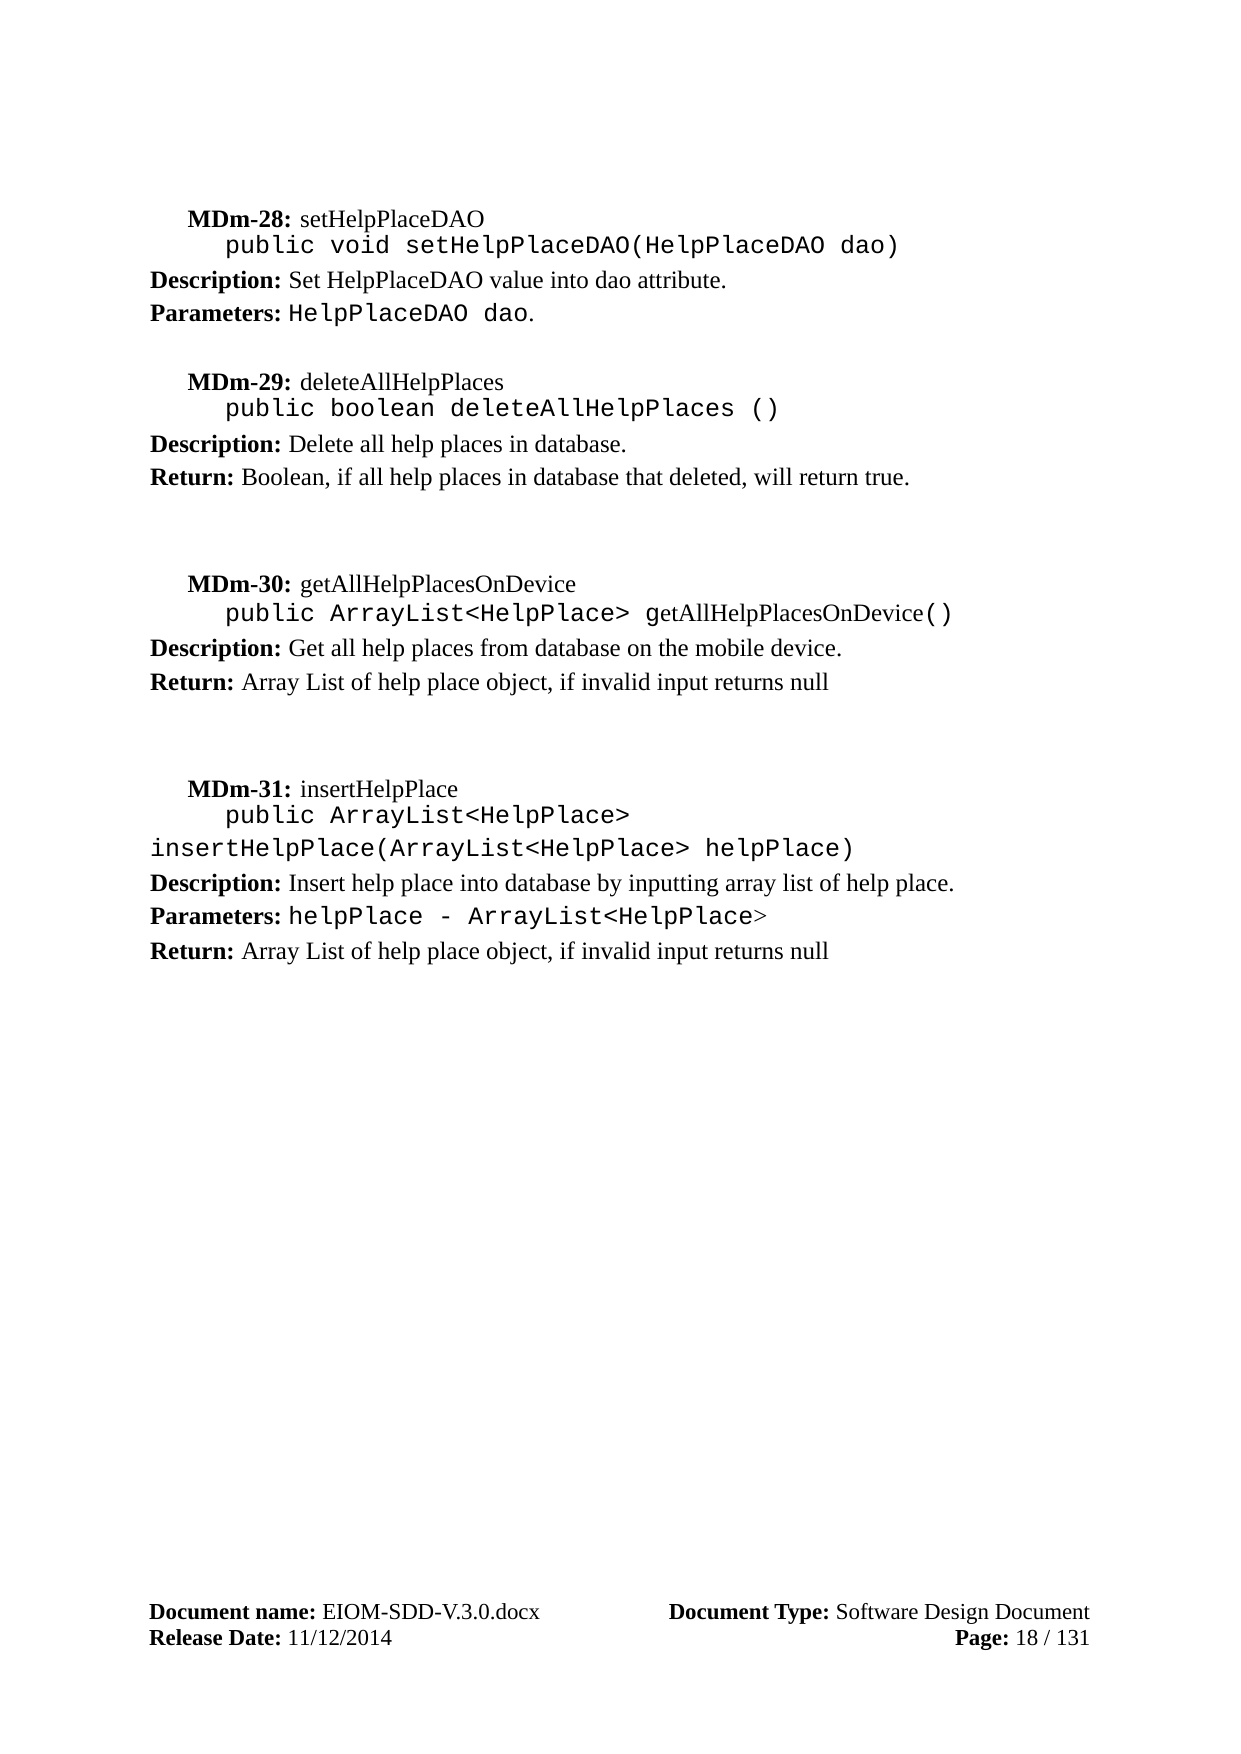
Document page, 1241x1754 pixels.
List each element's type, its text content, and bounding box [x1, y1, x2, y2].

list getAllHelpPlacesOnDevice [187, 569, 1090, 598]
text Description: Set HelpPlaceDAO value into dao attribute. [150, 266, 1090, 294]
list setHelpPlaceDAO [187, 204, 1090, 233]
text Return: Array List of help place object, if invalid input returns null [150, 667, 1090, 695]
text Description: Insert help place into database by inputting array list of help place. [150, 868, 1090, 897]
text public ArrayList<HelpPlace> getAllHelpPlacesOnDevice() [150, 598, 1090, 629]
text Parameters: helpPlace - ArrayList<HelpPlace> [150, 901, 1090, 932]
list deleteAllHelpPlaces [187, 367, 1090, 396]
text public boolean deleteAllHelpPlaces () [150, 396, 1090, 424]
text Description: Get all help places from database on the mobile device. [150, 633, 1090, 662]
text Parameters: HelpPlaceDAO dao. [150, 298, 1090, 329]
text Return: Array List of help place object, if invalid input returns null [150, 936, 1090, 965]
text Return: Boolean, if all help places in database that deleted, will return true. [150, 462, 1090, 490]
text public ArrayList<HelpPlace> insertHelpPlace(ArrayList<HelpPlace> helpPlace) [150, 803, 1090, 864]
list insertHelpPlace [187, 774, 1090, 803]
text public void setHelpPlaceDAO(HelpPlaceDAO dao) [150, 233, 1090, 261]
text Description: Delete all help places in database. [150, 429, 1090, 457]
